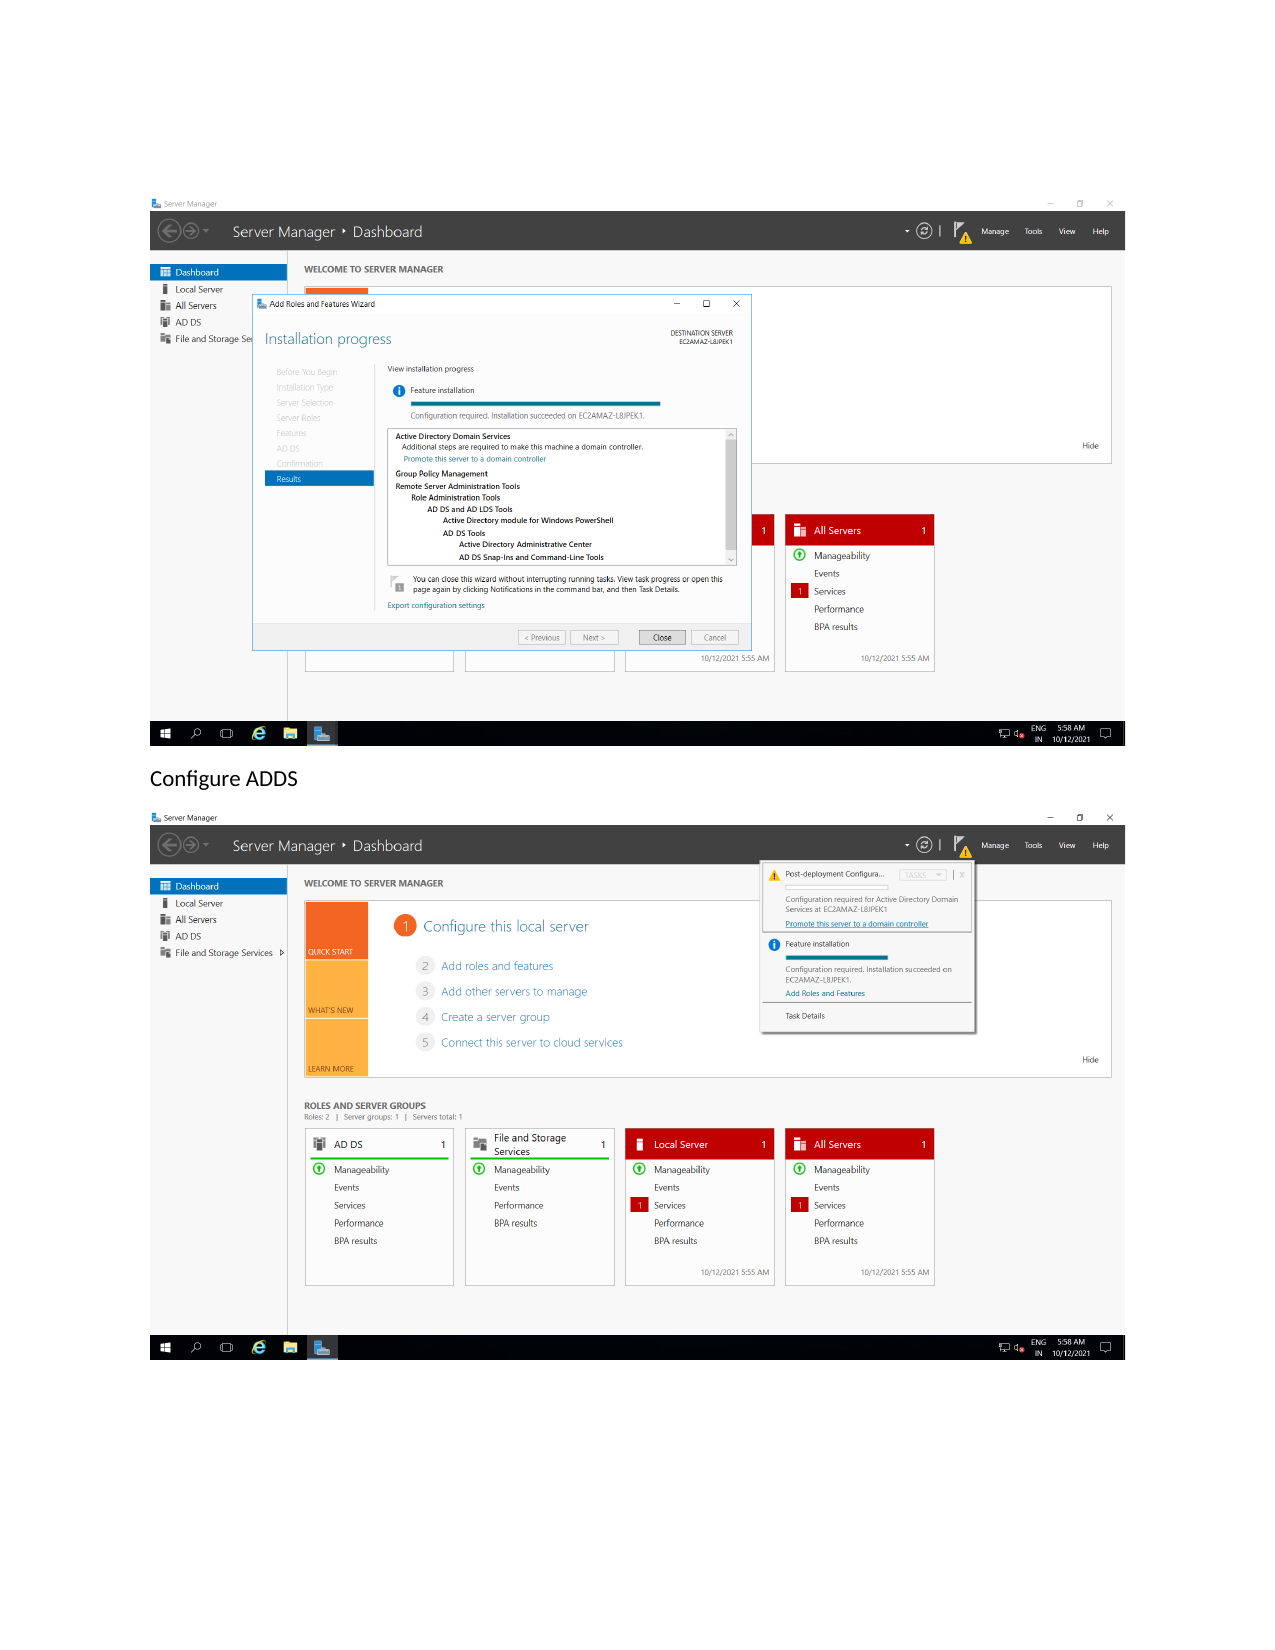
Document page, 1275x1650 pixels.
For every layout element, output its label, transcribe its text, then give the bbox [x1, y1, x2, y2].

picture [150, 811, 1125, 1360]
text Configure ADDS [150, 764, 1125, 792]
picture [150, 196, 1125, 746]
